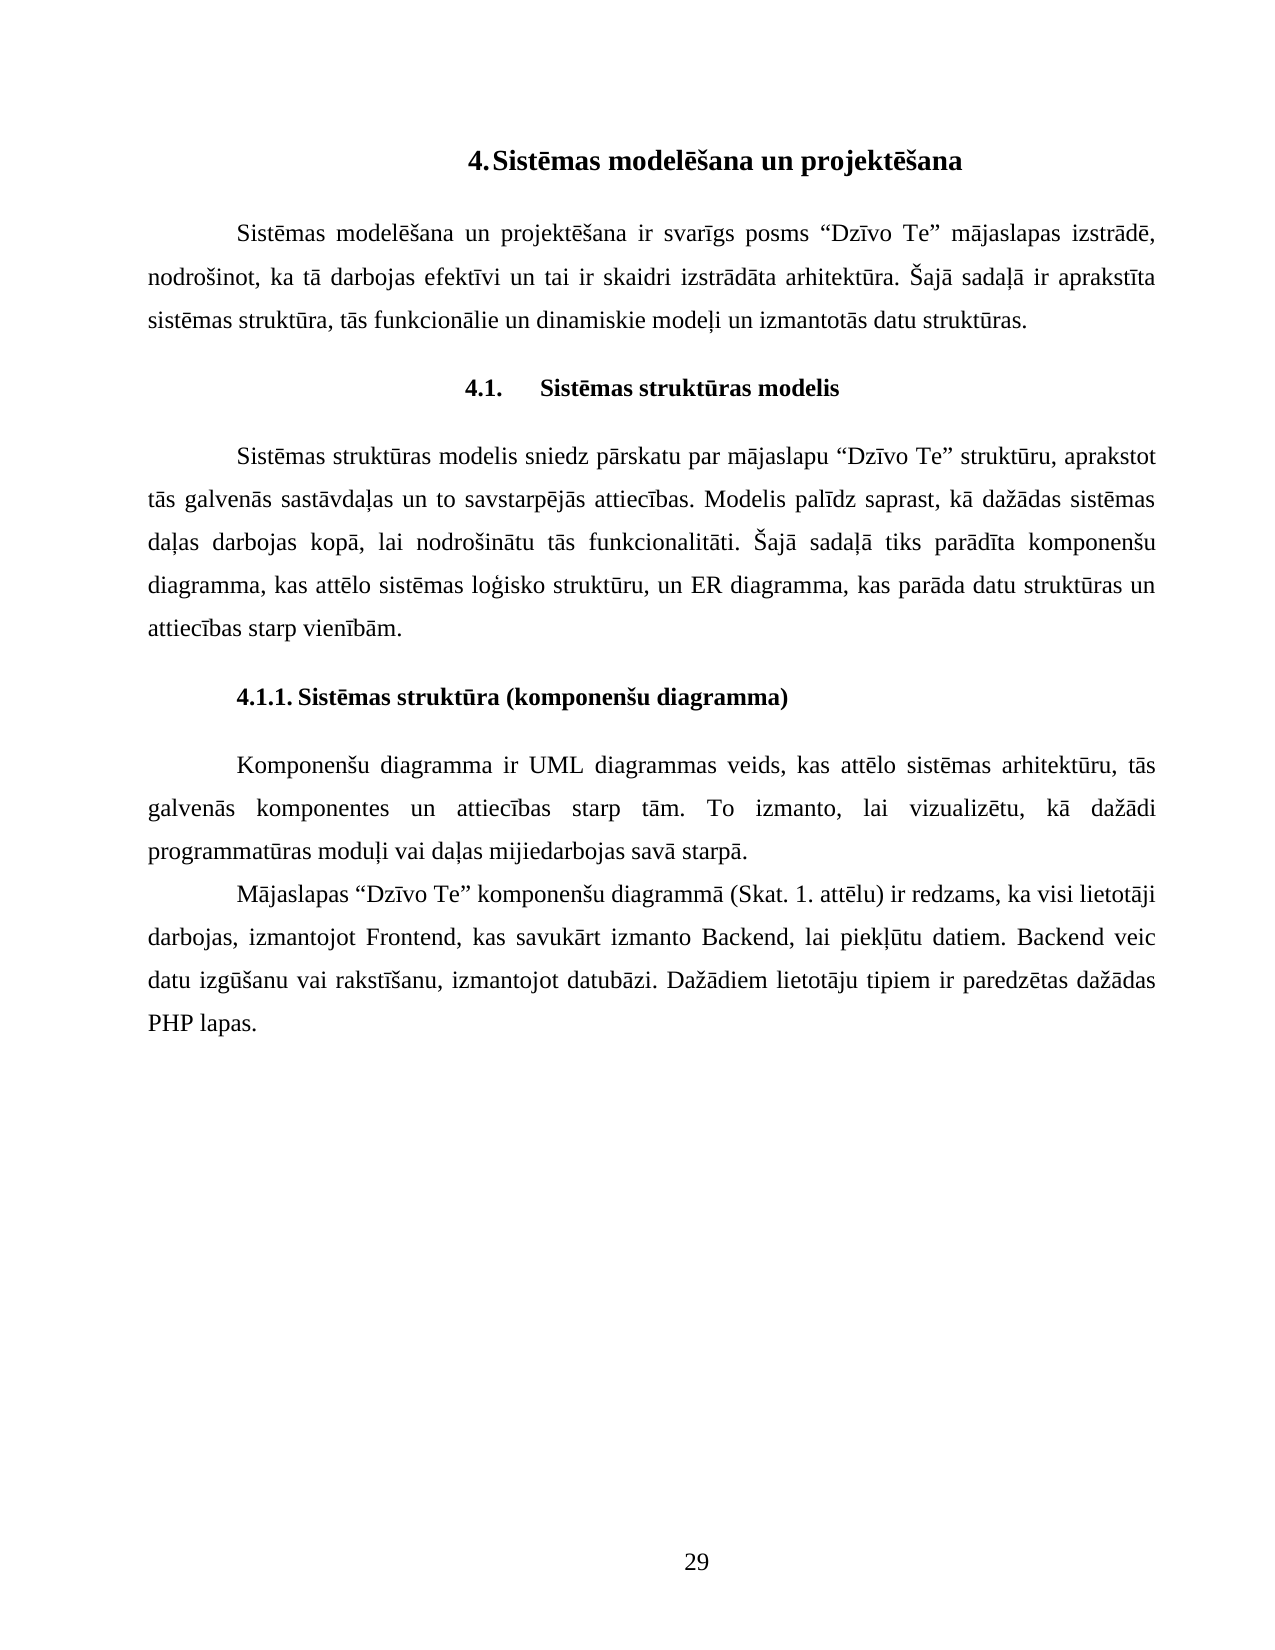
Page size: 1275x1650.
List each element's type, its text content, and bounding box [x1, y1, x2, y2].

text Mājaslapas “Dzīvo Te” komponenšu diagrammā (Skat. 1. attēlu) ir redzams, ka visi lietotāji darbojas, izmantojot Frontend, kas savukārt izmanto Backend, lai piekļūtu datiem. Backend veic datu izgūšanu vai rakstīšanu, izmantojot datubāzi. Dažādiem lietotāju tipiem ir paredzētas dažādas PHP lapas. [148, 879, 1157, 1037]
text Sistēmas struktūras modelis sniedz pārskatu par mājaslapu “Dzīvo Te” struktūru, aprakstot tās galvenās sastāvdaļas un to savstarpējās attiecības. Modelis palīdz saprast, kā dažādas sistēmas daļas darbojas kopā, lai nodrošinātu tās funkcionalitāti. Šajā sadaļā tiks parādīta komponenšu diagramma, kas attēlo sistēmas loģisko struktūru, un ER diagramma, kas parāda datu struktūras un attiecības starp vienībām. [148, 441, 1157, 642]
subtitle Sistēmas modelēšana un projektēšana [185, 143, 1157, 177]
text Sistēmas modelēšana un projektēšana ir svarīgs posms “Dzīvo Te” mājaslapas izstrādē, nodrošinot, ka tā darbojas efektīvi un tai ir skaidri izstrādāta arhitektūra. Šajā sadaļā ir aprakstīta sistēmas struktūra, tās funkcionālie un dinamiskie modeļi un izmantotās datu struktūras. [148, 218, 1157, 333]
subtitle Sistēmas struktūra (komponenšu diagramma) [148, 682, 1157, 710]
subtitle Sistēmas struktūras modelis [148, 373, 1157, 402]
text Komponenšu diagramma ir UML diagrammas veids, kas attēlo sistēmas arhitektūru, tās galvenās komponentes un attiecības starp tām. To izmanto, lai vizualizētu, kā dažādi programmatūras moduļi vai daļas mijiedarbojas savā starpā. [148, 750, 1157, 865]
